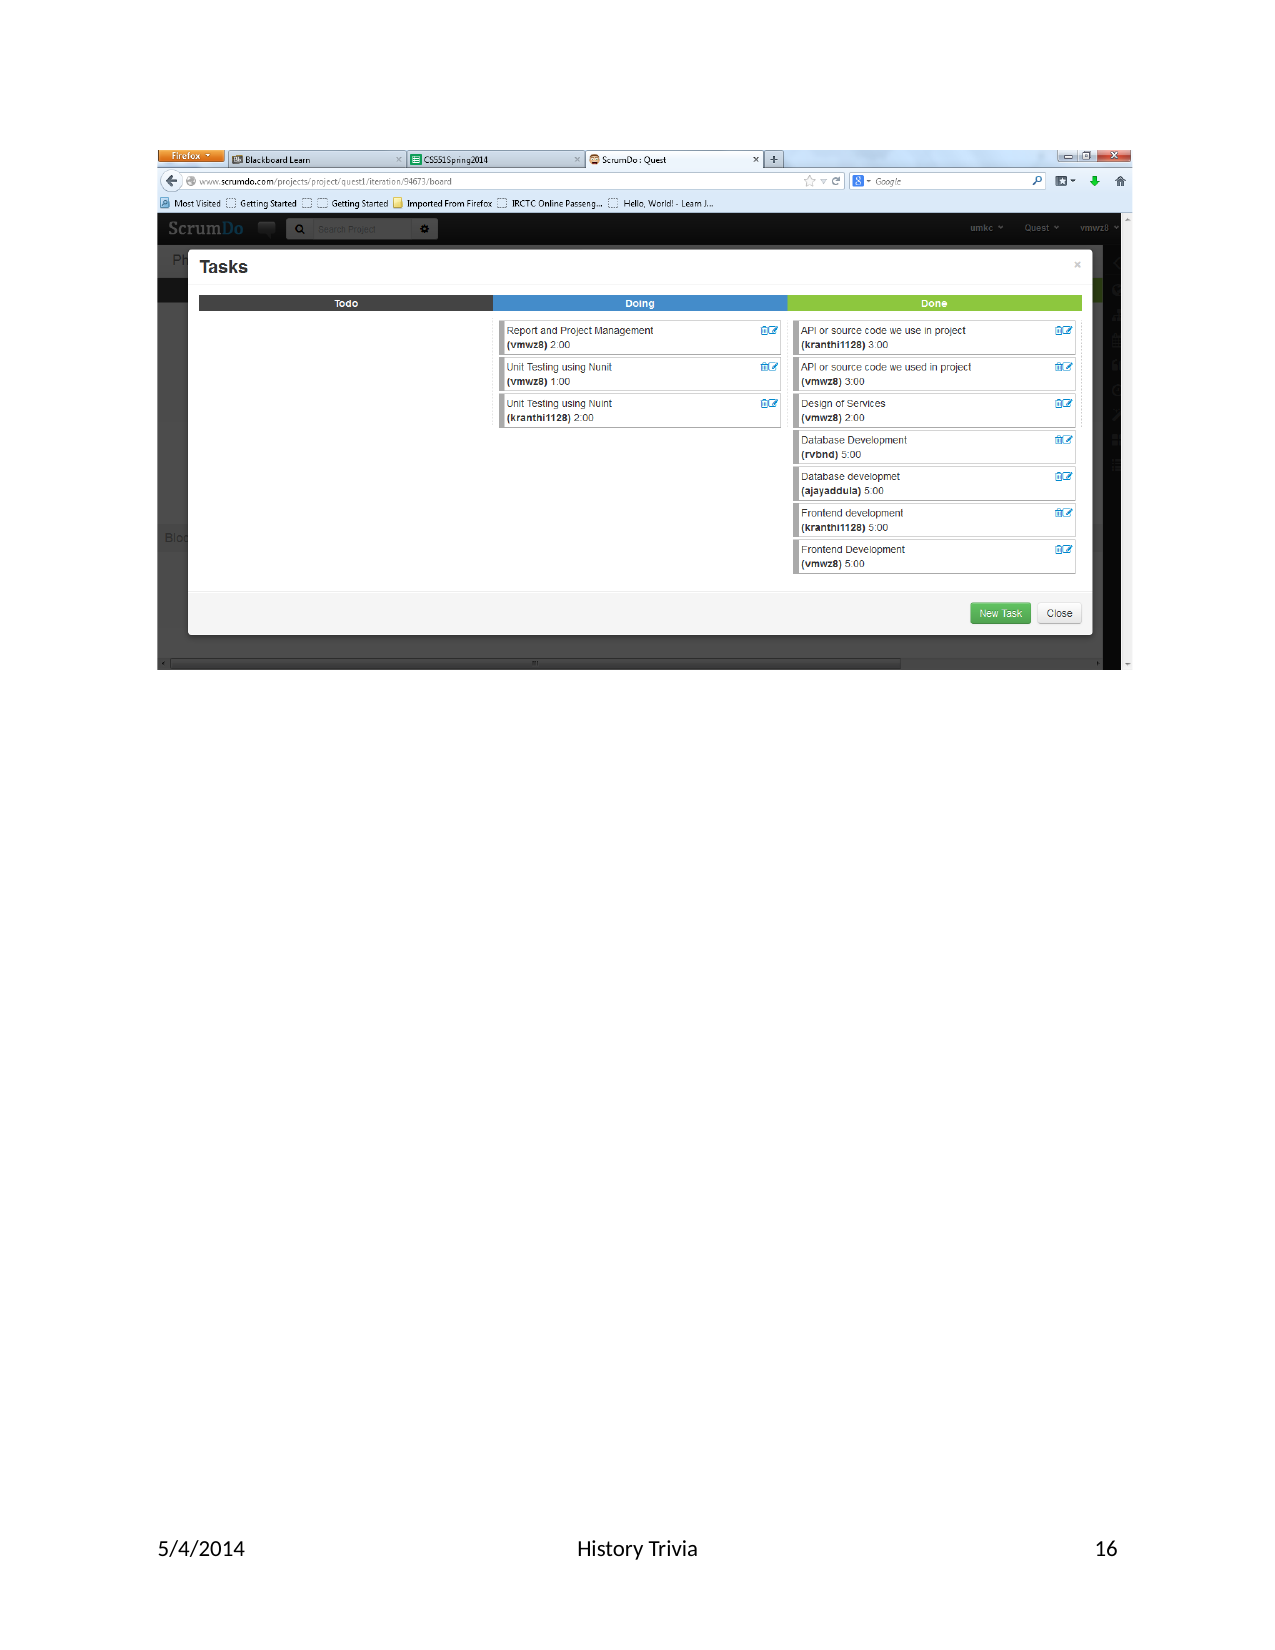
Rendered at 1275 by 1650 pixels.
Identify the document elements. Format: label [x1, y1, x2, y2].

picture [157, 150, 1133, 670]
